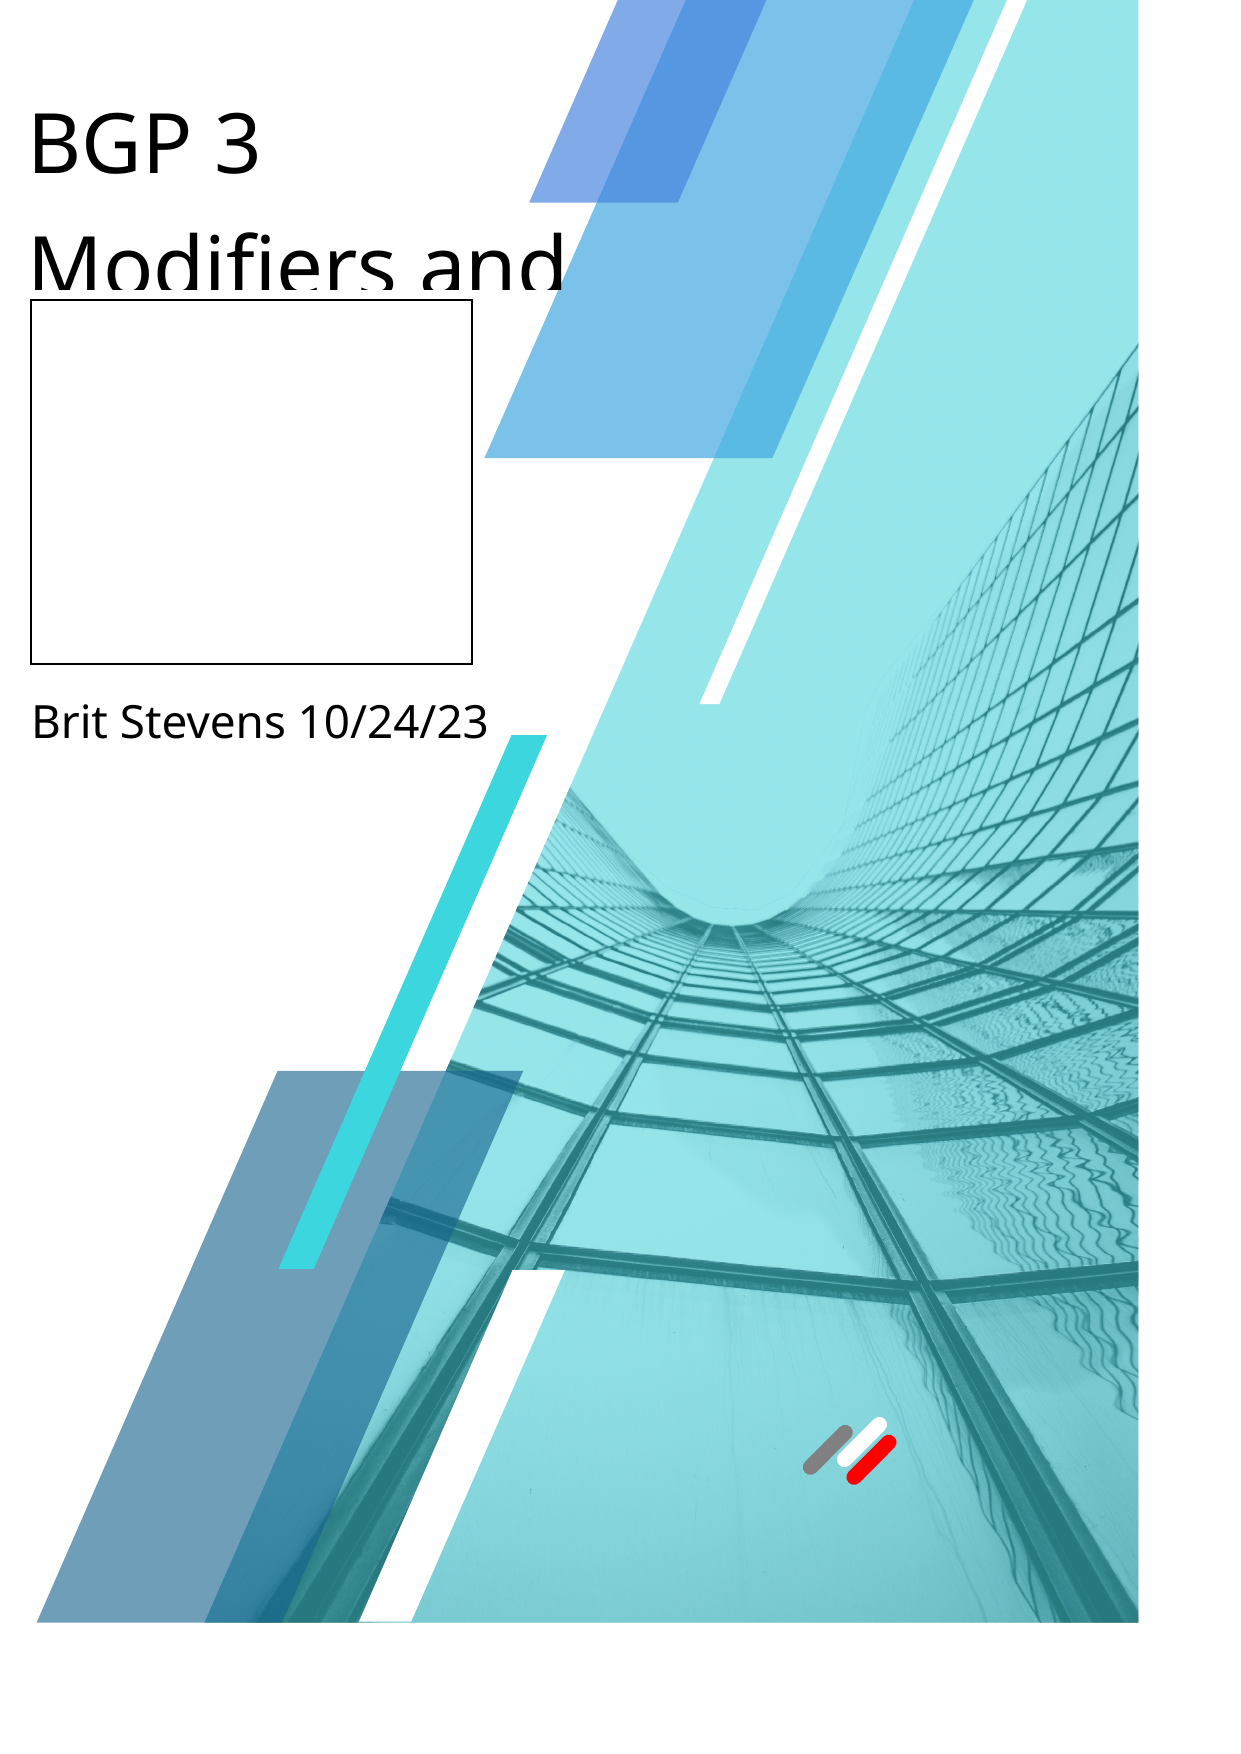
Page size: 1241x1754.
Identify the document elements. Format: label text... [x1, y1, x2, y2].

text 30312E30 2C060355 04031325 494F532D 53656C66 2D536967 6E65642D 43657274 [713, 0, 974, 459]
